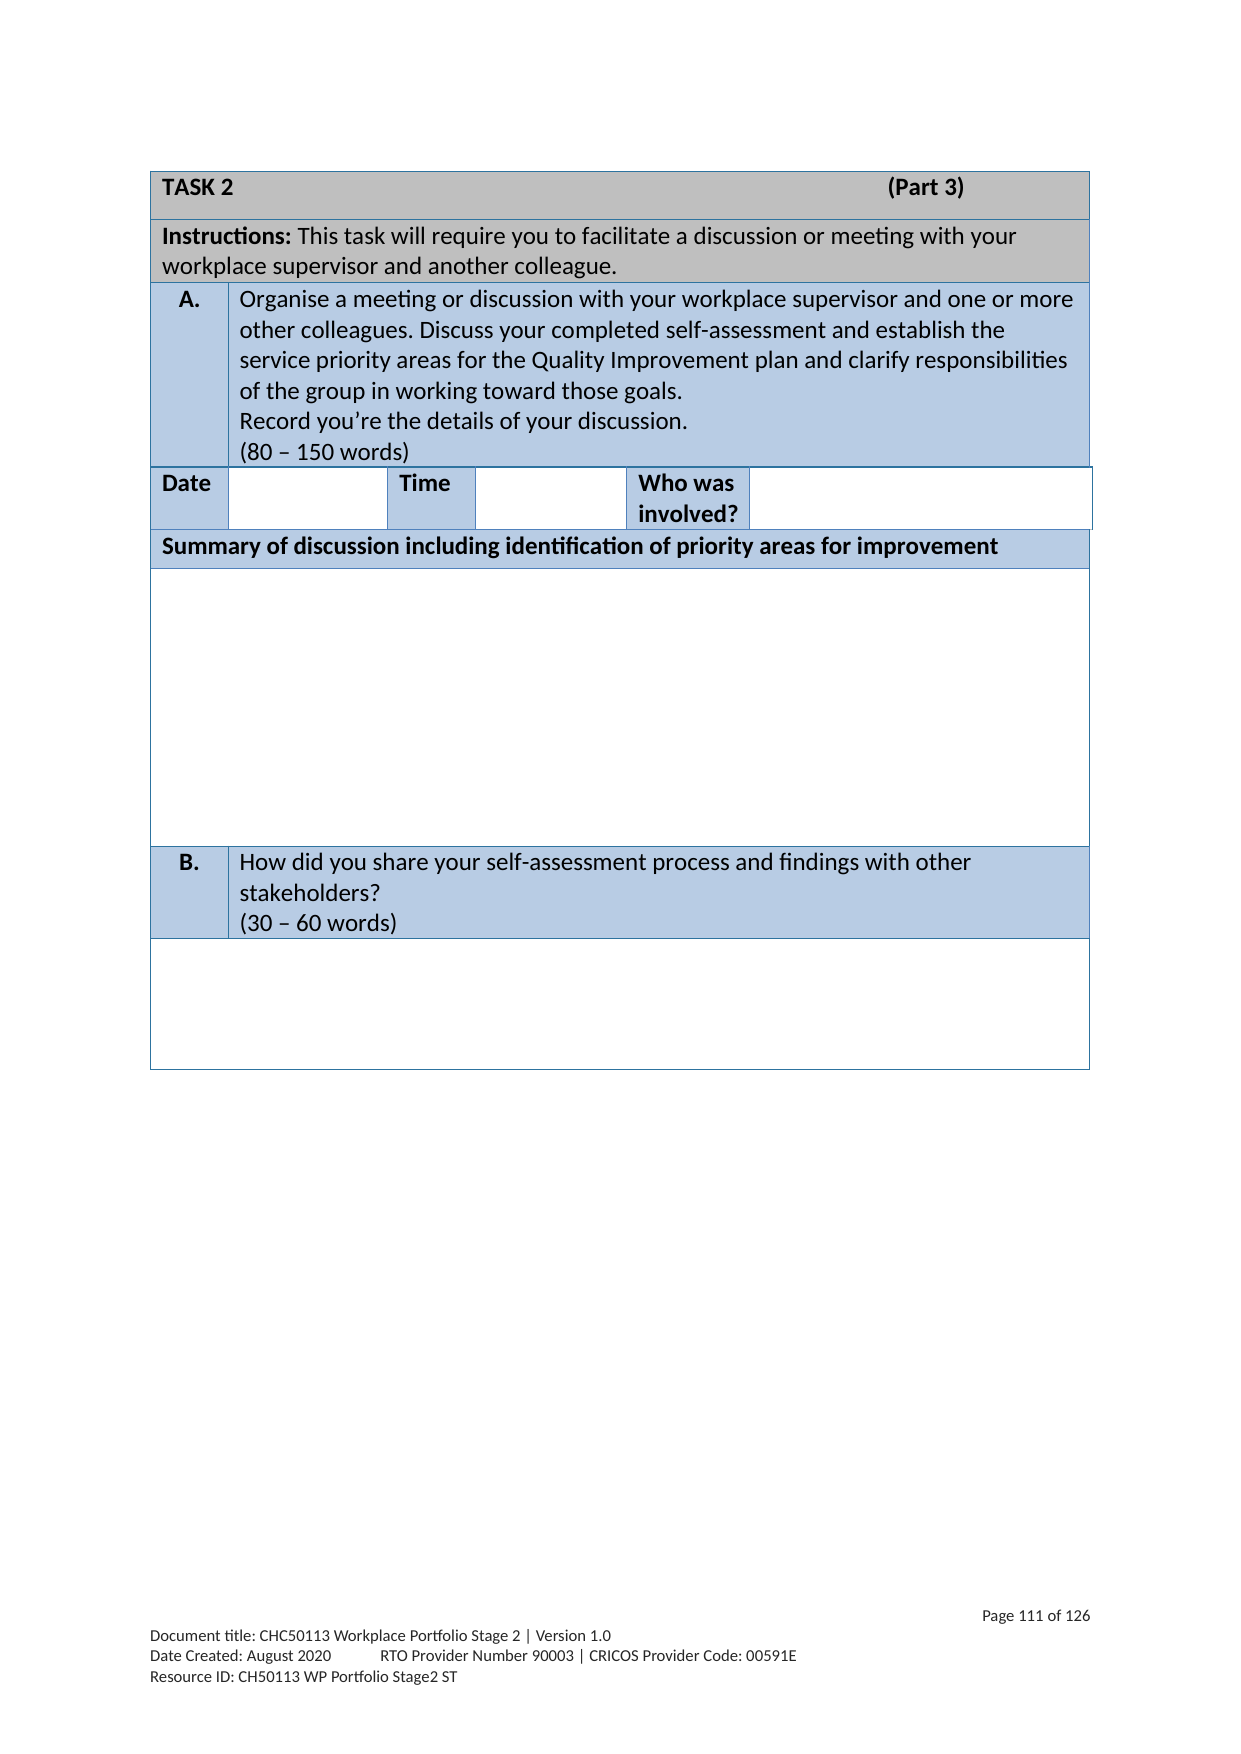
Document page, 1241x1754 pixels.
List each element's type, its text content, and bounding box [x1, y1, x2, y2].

table_header TASK 2 [151, 172, 876, 219]
table_cell Date [151, 468, 228, 529]
table_cell Summary of discussion including identification of priority areas for improvement [151, 530, 1089, 568]
table_cell [476, 468, 626, 529]
table_cell How did you share your self-assessment process and findings with other stakeholders? (30 – 60 words) [229, 847, 1089, 938]
table_cell Organise a meeting or discussion with your workplace supervisor and one or more other colleagues. Discuss your completed self-assessment and establish the service priority areas for the Quality Improvement plan and clarify responsibilities of the group in working toward those goals. Record you’re the details of your discussion. (80 – 150 words) [229, 283, 1089, 466]
table_cell Time [388, 468, 475, 529]
table_header (Part 3) [876, 172, 1089, 219]
table_cell Instructions: This task will require you to facilitate a discussion or meeting with your workplace supervisor and another colleague. [151, 220, 1089, 282]
table_cell A. [151, 283, 228, 466]
table_cell [151, 939, 1089, 1069]
table_cell [229, 468, 387, 529]
table_cell [750, 468, 1092, 529]
table_cell B. [151, 847, 228, 938]
table_cell Who was involved? [627, 468, 749, 529]
table_cell [151, 569, 1089, 846]
